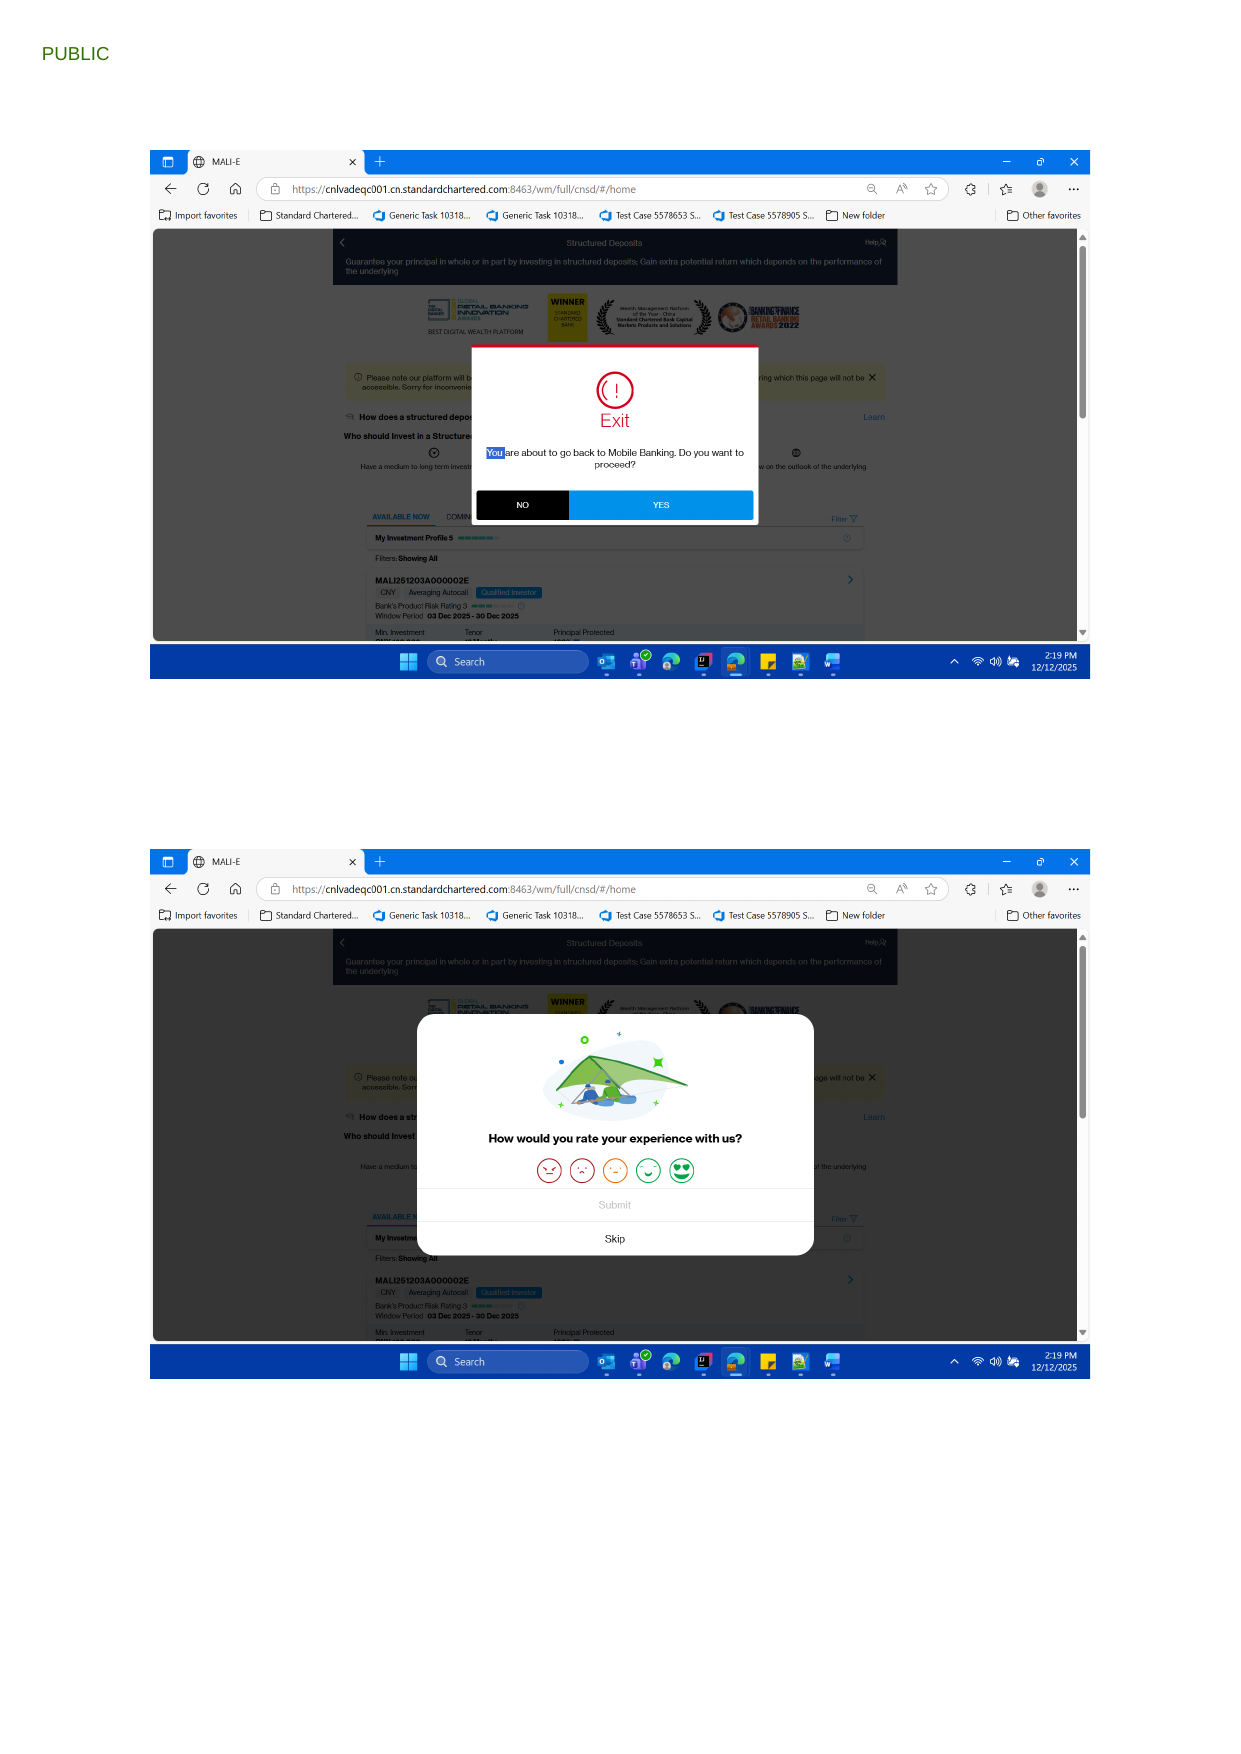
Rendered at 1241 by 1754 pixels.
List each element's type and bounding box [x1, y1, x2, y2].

picture [150, 849, 1091, 1379]
picture [150, 150, 1091, 679]
